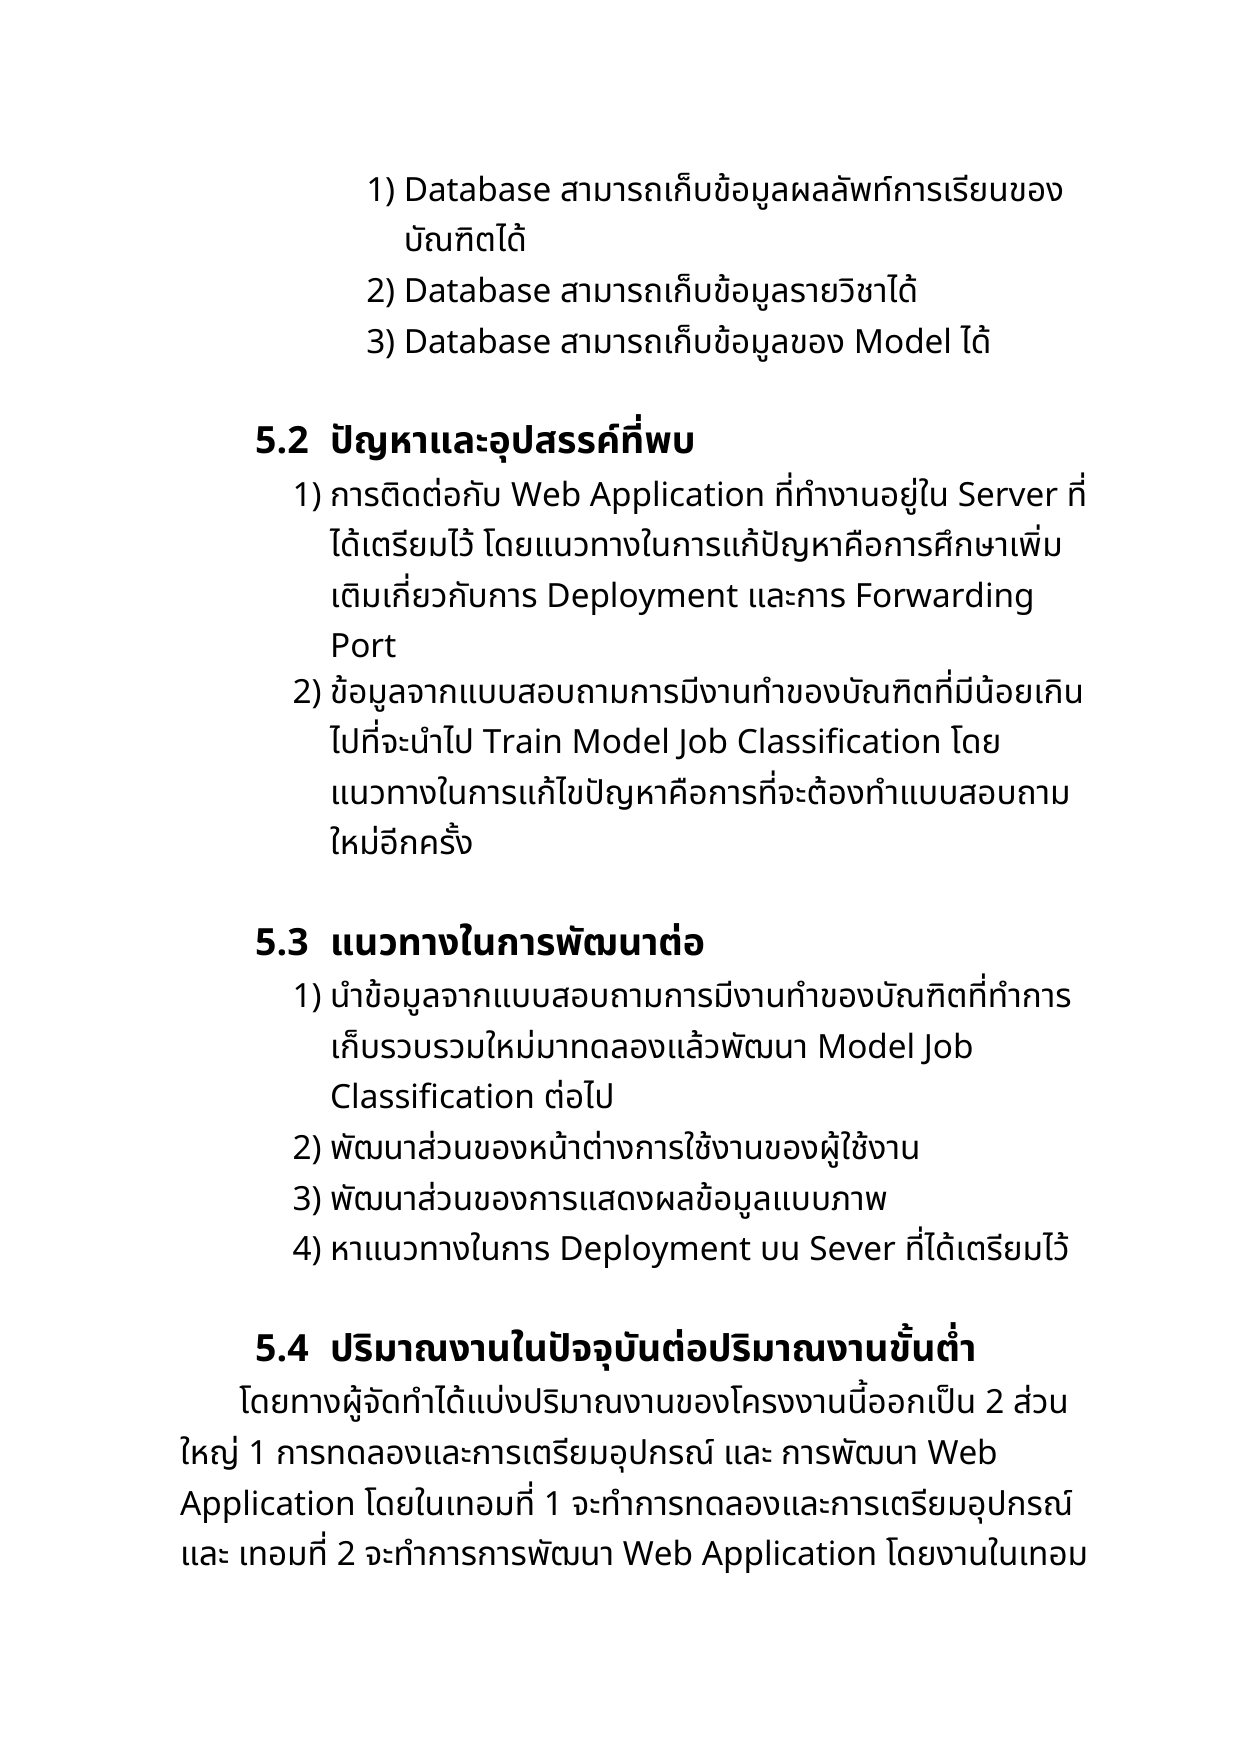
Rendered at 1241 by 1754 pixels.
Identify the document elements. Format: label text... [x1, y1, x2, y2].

list นำข้อมูลจากแบบสอบถามการมีงานทำของบัณฑิตที่ทำการเก็บรวบรวมใหม่มาทดลองแล้วพัฒนา Model Job Classification ต่อไป [292, 972, 1090, 1124]
list Database สามารถเก็บข้อมูลผลลัพท์การเรียนของบัณฑิตได้ [366, 166, 1090, 267]
list ปริมาณงานในปัจจุบันต่อปริมาณงานขั้นต่ำ [255, 1321, 1090, 1378]
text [180, 1378, 1090, 1581]
list ข้อมูลจากแบบสอบถามการมีงานทำของบัณฑิตที่มีน้อยเกินไปที่จะนำไป Train Model Job Classification โดยแนวทางในการแก้ไขปัญหาคือการที่จะต้องทำแบบสอบถามใหม่อีกครั้ง [292, 668, 1090, 870]
list ปัญหาและอุปสรรค์ที่พบ [255, 413, 1090, 471]
list พัฒนาส่วนของหน้าต่างการใช้งานของผู้ใช้งาน [292, 1124, 1090, 1174]
list พัฒนาส่วนของการแสดงผลข้อมูลแบบภาพ [292, 1174, 1090, 1225]
list หาแนวทางในการ Deployment บน Sever ที่ได้เตรียมไว้ [292, 1225, 1090, 1276]
list Database สามารถเก็บข้อมูลของ Model ได้ [366, 317, 1090, 368]
list Database สามารถเก็บข้อมูลรายวิชาได้ [366, 267, 1090, 317]
list แนวทางในการพัฒนาต่อ [255, 915, 1090, 972]
list การติดต่อกับ Web Application ที่ทำงานอยู่ใน Server ที่ได้เตรียมไว้ โดยแนวทางในการแก้ปัญหาคือการศึกษาเพิ่มเติมเกี่ยวกับการ Deployment และการ Forwarding Port [292, 471, 1090, 668]
